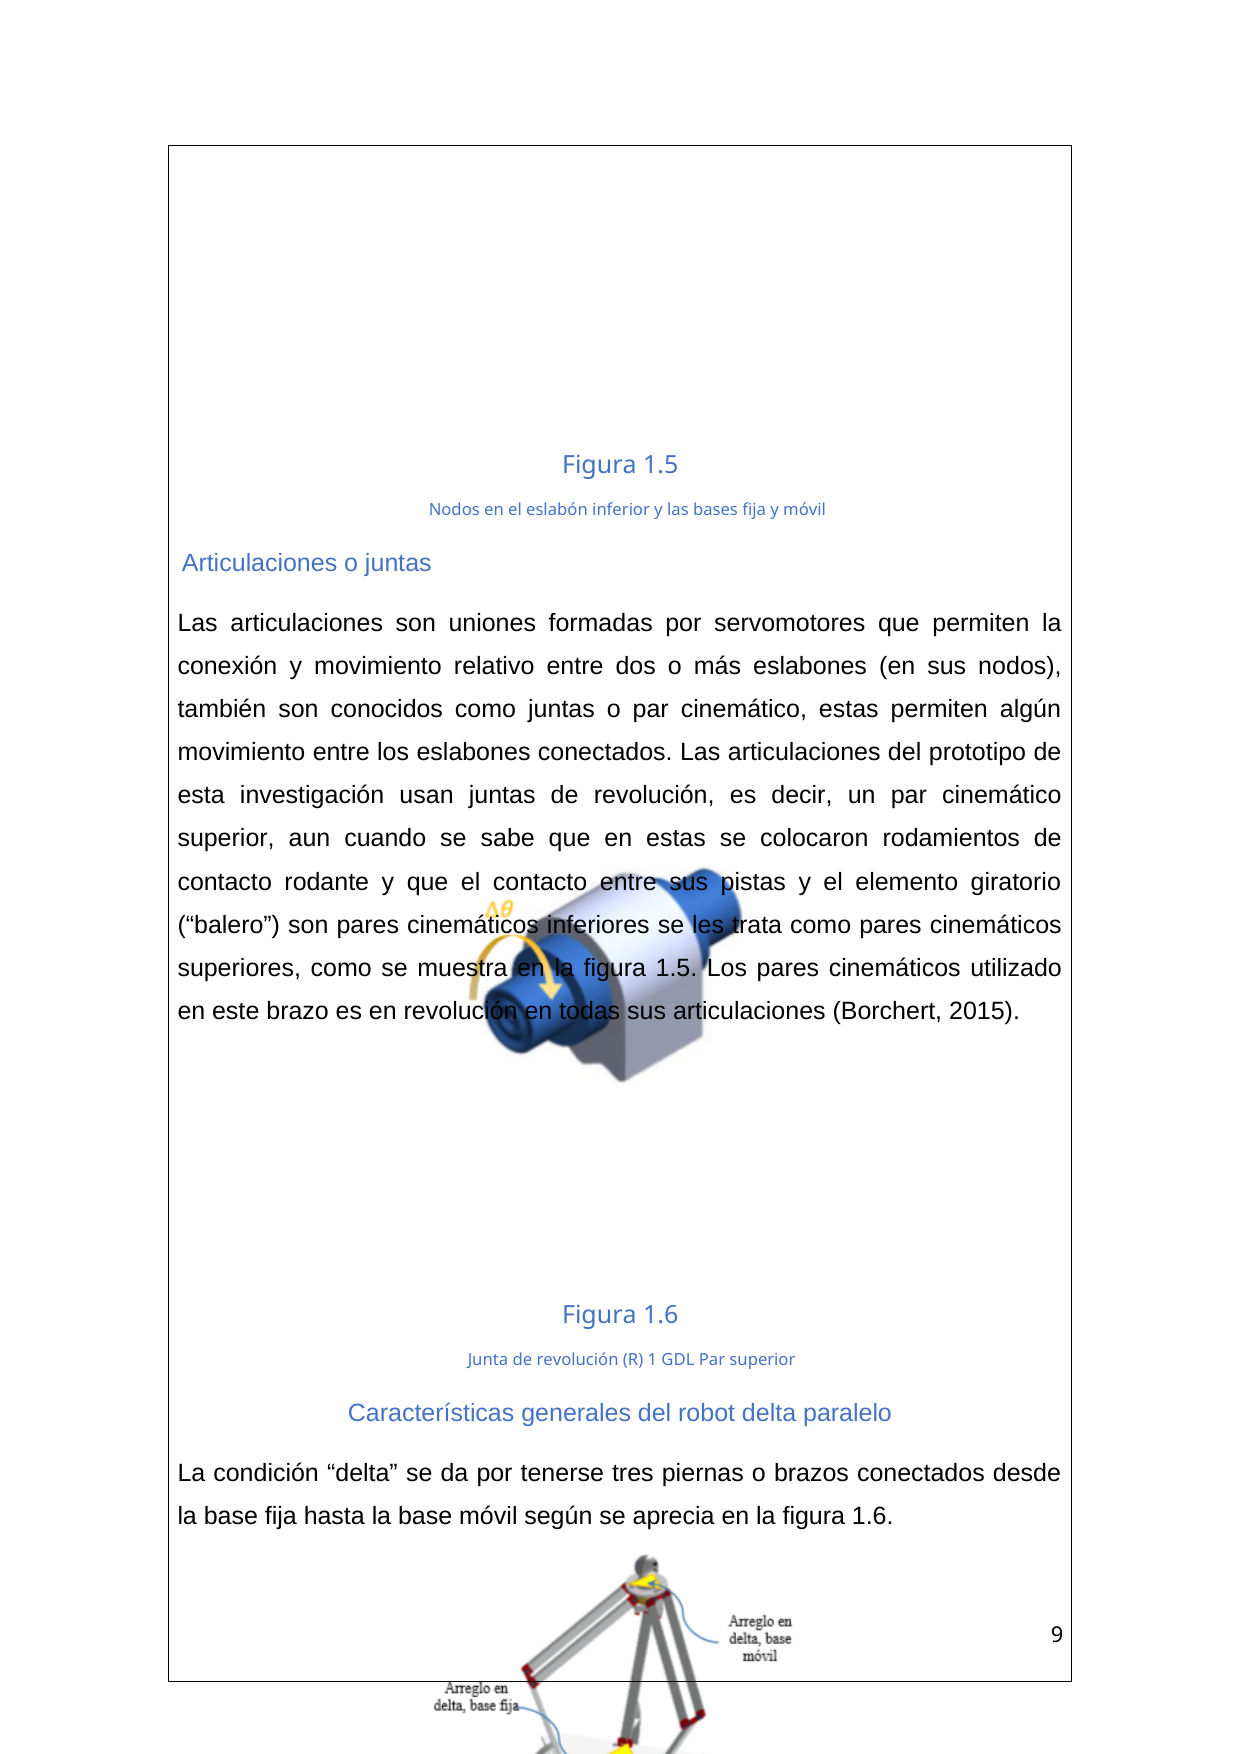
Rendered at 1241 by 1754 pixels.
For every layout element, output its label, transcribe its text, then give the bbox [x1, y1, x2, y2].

text Articulaciones o juntas [177, 548, 1063, 577]
text Figura 1.5 [177, 447, 1063, 481]
picture [453, 1025, 787, 1090]
text La condición “delta” se da por tenerse tres piernas o brazos conectados desde la base fija hasta la base móvil según se aprecia en la figura 1.6. [177, 1458, 1063, 1529]
text Figura 1.6 [177, 1296, 1063, 1331]
text Junta de revolución (R) 1 GDL Par superior [177, 1347, 1063, 1370]
picture [431, 1540, 800, 1681]
picture [431, 1682, 800, 1754]
text Características generales del robot delta paralelo [177, 1398, 1063, 1427]
text Las articulaciones son uniones formadas por servomotores que permiten la conexión y movimiento relativo entre dos o más eslabones (en sus nodos), también son conocidos como juntas o par cinemático, estas permiten algún movimiento entre los eslabones conectados. Las articulaciones del prototipo de esta investigación usan juntas de revolución, es decir, un par cinemático superior, aun cuando se sabe que en estas se colocaron rodamientos de contacto rodante y que el contacto entre sus pistas y el elemento giratorio (“balero”) son pares cinemáticos inferiores se les trata como pares cinemáticos superiores, como se muestra en la figura 1.5. Los pares cinemáticos utilizado en este brazo es en revolución en todas sus articulaciones (Borchert, 2015). [177, 608, 1063, 1025]
text Nodos en el eslabón inferior y las bases fija y móvil [177, 497, 1063, 520]
